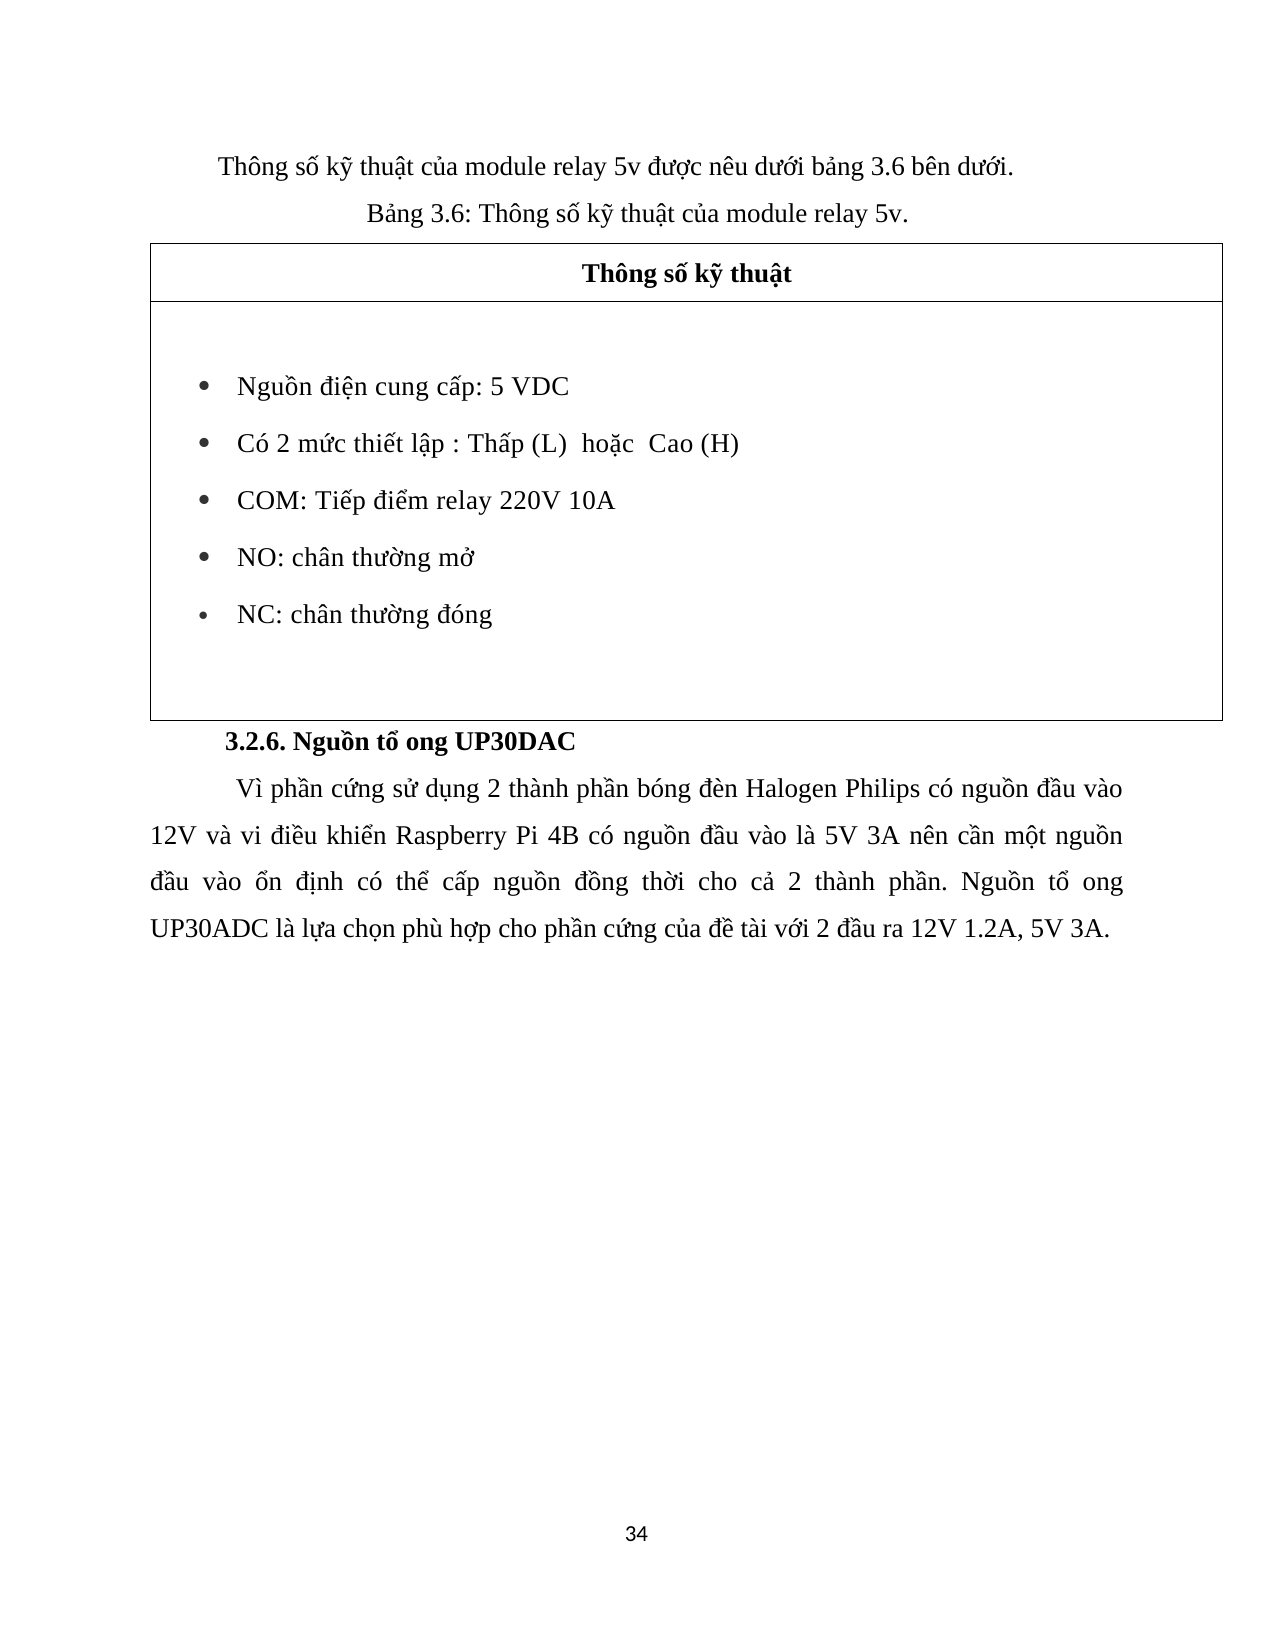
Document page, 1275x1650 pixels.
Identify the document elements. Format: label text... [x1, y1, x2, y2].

text Thông số kỹ thuật của module relay 5v được nêu dưới bảng 3.6 bên dưới. [150, 150, 1125, 181]
text Bảng 3.6: Thông số kỹ thuật của module relay 5v. [150, 197, 1125, 228]
subtitle Nguồn tổ ong UP30DAC [225, 725, 1125, 757]
table_cell Nguồn điện cung cấp: 5 VDC Có 2 mức thiết lập : Thấp (L) hoặc Cao (H) COM: Tiếp điểm relay 220V 10A NO: chân thường mở NC: chân thường đóng [151, 302, 1222, 720]
table_header Thông số kỹ thuật [151, 244, 1222, 301]
text Vì phần cứng sử dụng 2 thành phần bóng đèn Halogen Philips có nguồn đầu vào 12V và vi điều khiển Raspberry Pi 4B có nguồn đầu vào là 5V 3A nên cần một nguồn đầu vào ổn định có thể cấp nguồn đồng thời cho cả 2 thành phần. Nguồn tổ ong UP30ADC là lựa chọn phù hợp cho phần cứng của đề tài với 2 đầu ra 12V 1.2A, 5V 3A. [150, 772, 1125, 943]
